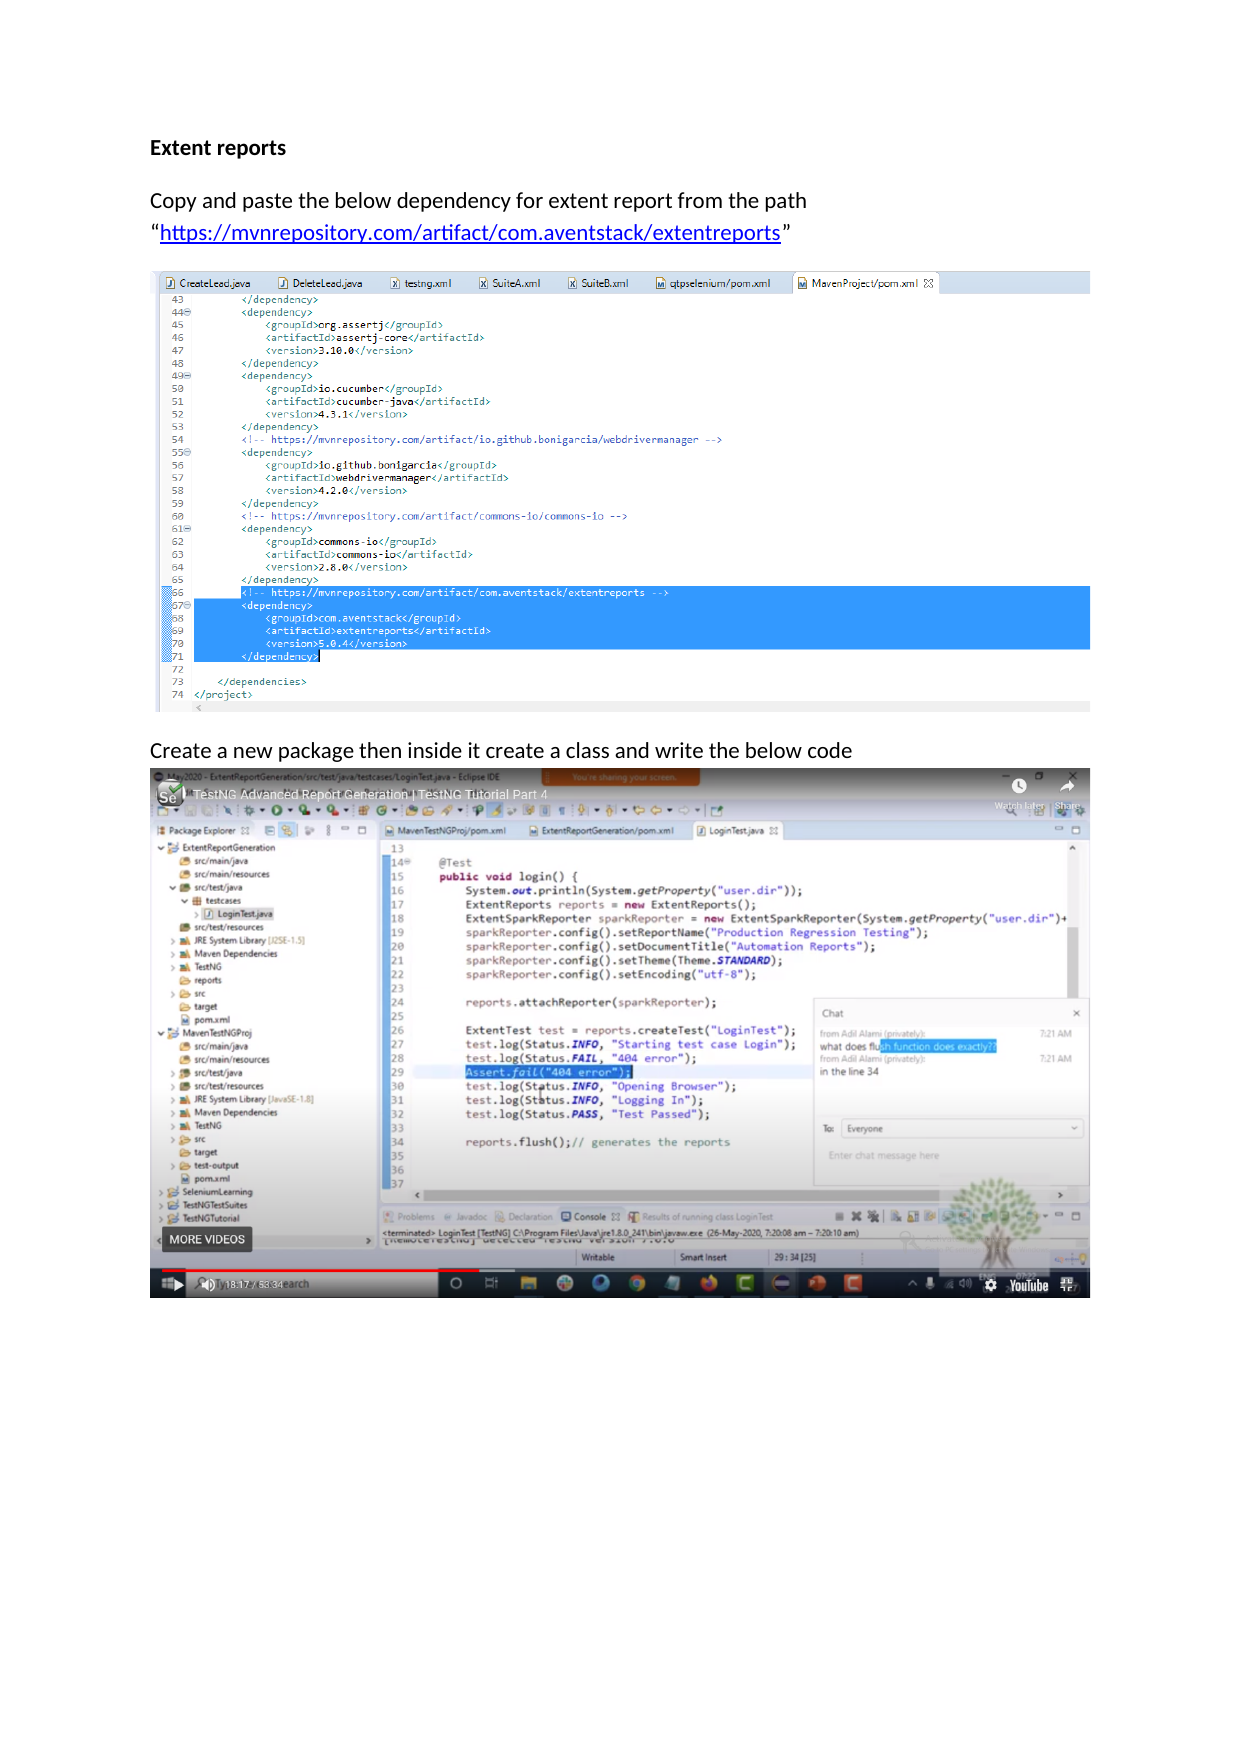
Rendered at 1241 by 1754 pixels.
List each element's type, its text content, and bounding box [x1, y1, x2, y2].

text Extent reports [150, 133, 1090, 161]
text Copy and paste the below dependency for extent report from the path “https://mvnrepository.com/artifact/com.aventstack/extentreports” [150, 186, 1090, 246]
picture [150, 768, 1091, 1298]
text Create a new package then inside it create a class and write the below code [150, 736, 1090, 768]
picture [150, 271, 1091, 712]
